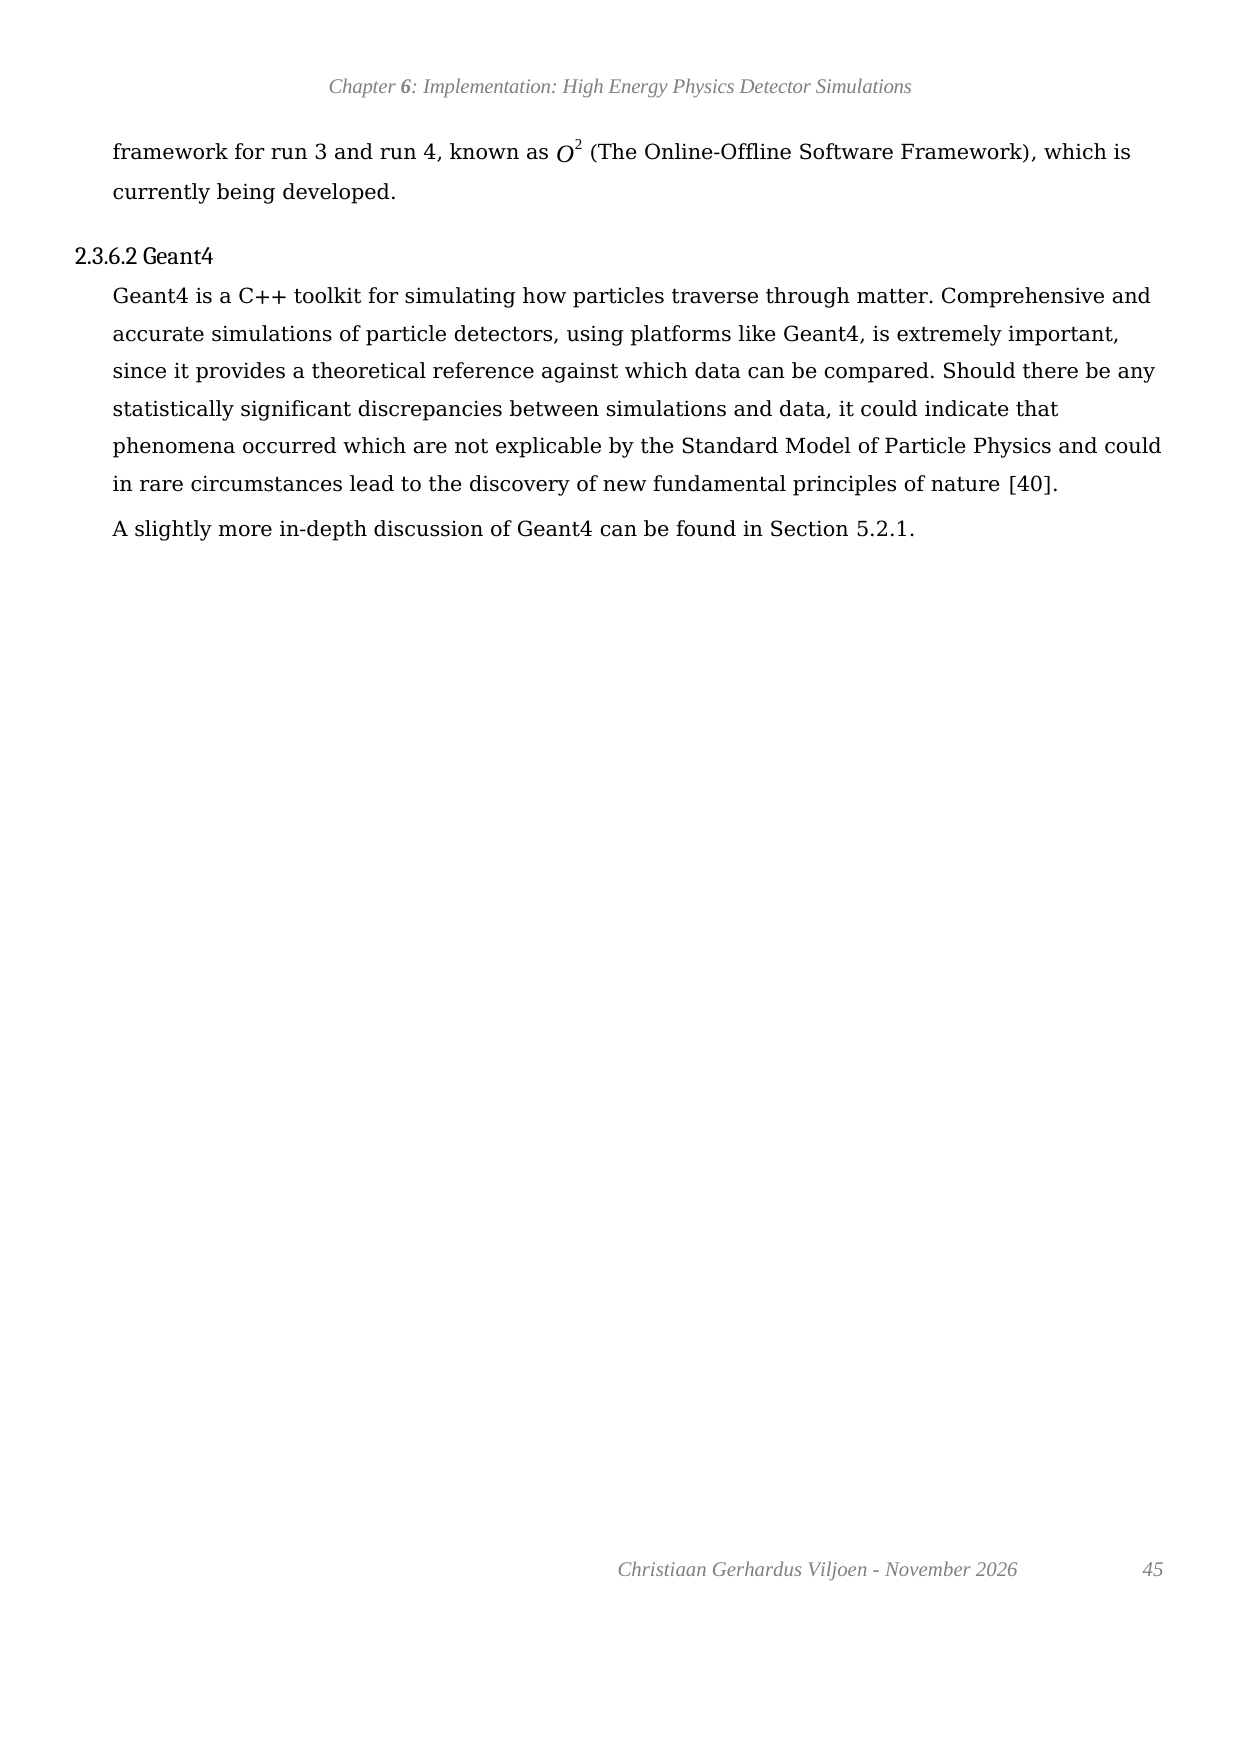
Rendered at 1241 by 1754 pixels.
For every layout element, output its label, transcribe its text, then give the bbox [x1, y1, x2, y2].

text Geant4 is a C++ toolkit for simulating how particles traverse through matter. Comprehensive and accurate simulations of particle detectors, using platforms like Geant4, is extremely important, since it provides a theoretical reference against which data can be compared. Should there be any statistically significant discrepancies between simulations and data, it could indicate that phenomena occurred which are not explicable by the Standard Model of Particle Physics and could in rare circumstances lead to the discovery of new fundamental principles of nature . [112, 283, 1165, 495]
text A slightly more in-depth discussion of Geant4 can be found in Section 5.2.1. [112, 516, 1165, 541]
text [112, 135, 1165, 204]
subtitle Geant4 [75, 242, 1165, 270]
